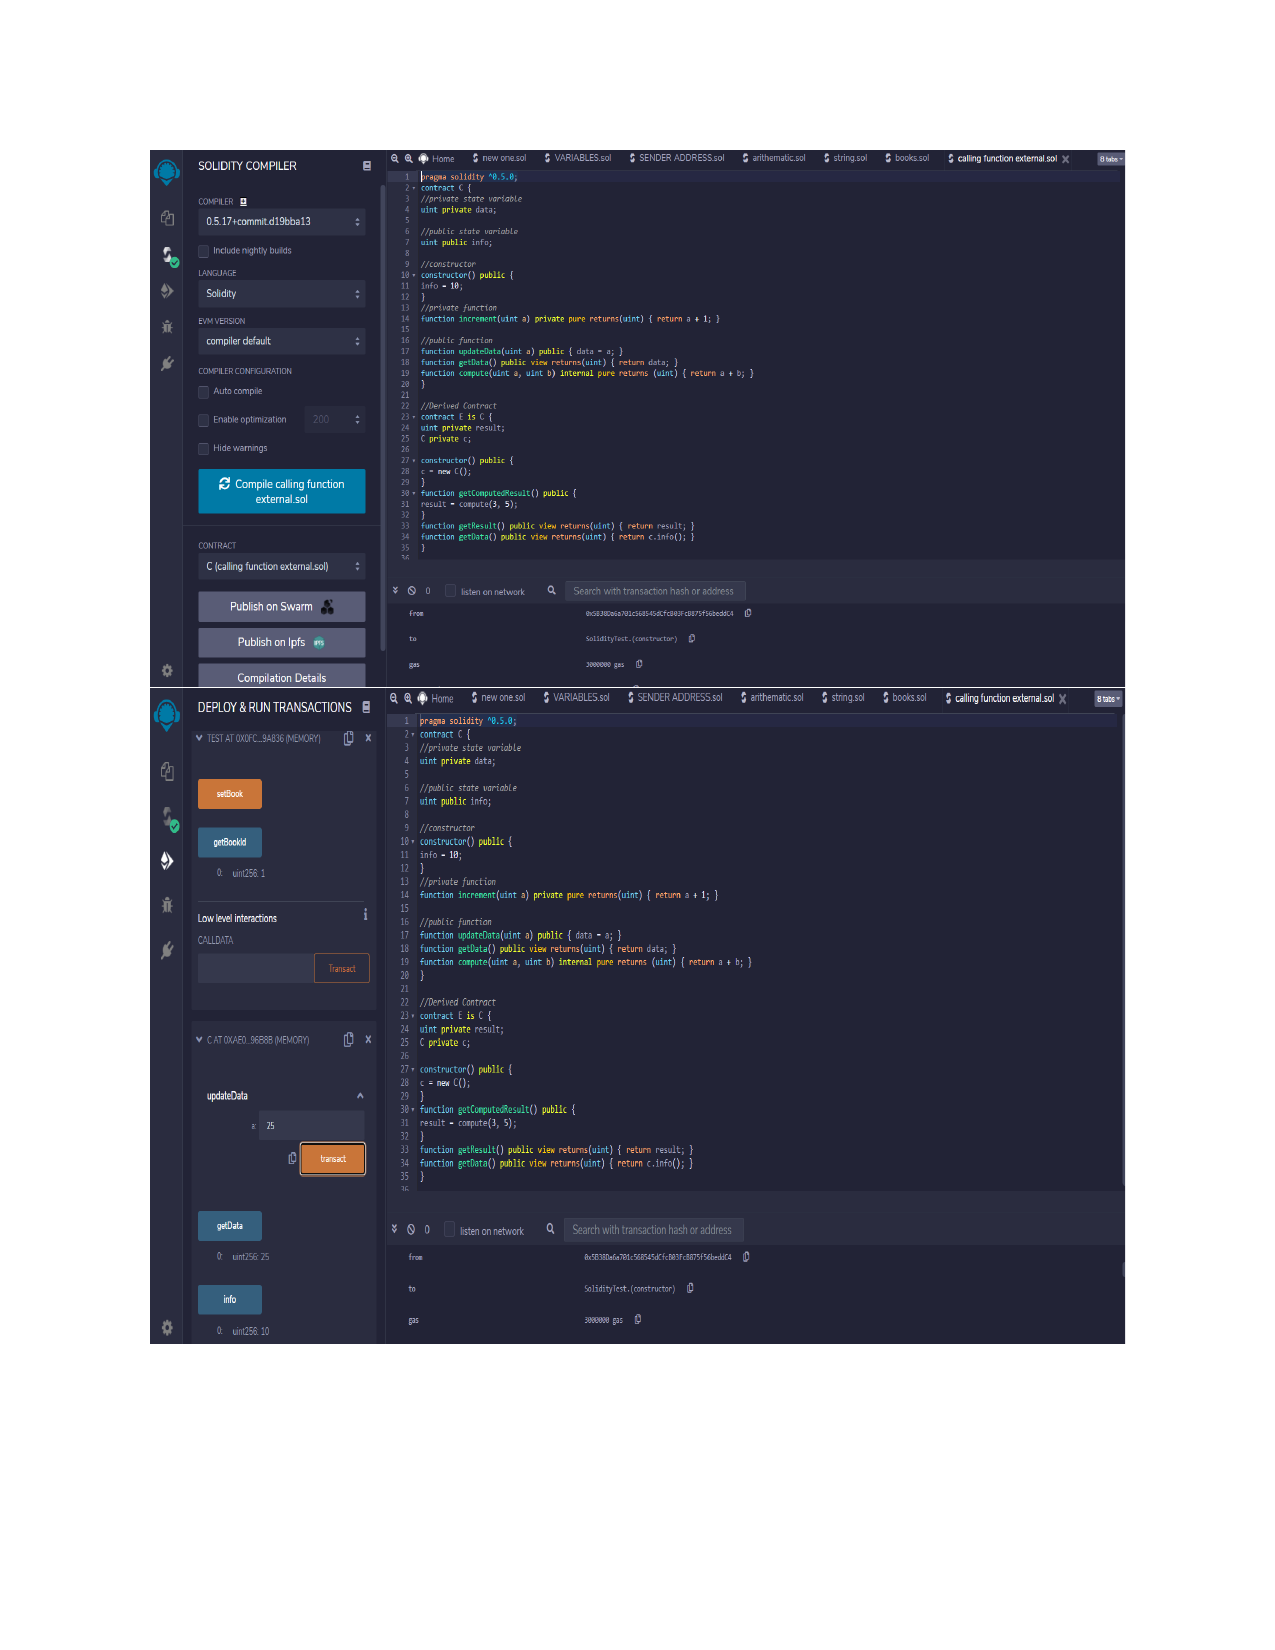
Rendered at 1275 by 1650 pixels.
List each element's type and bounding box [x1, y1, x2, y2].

picture [150, 688, 1125, 1344]
picture [150, 150, 1125, 687]
